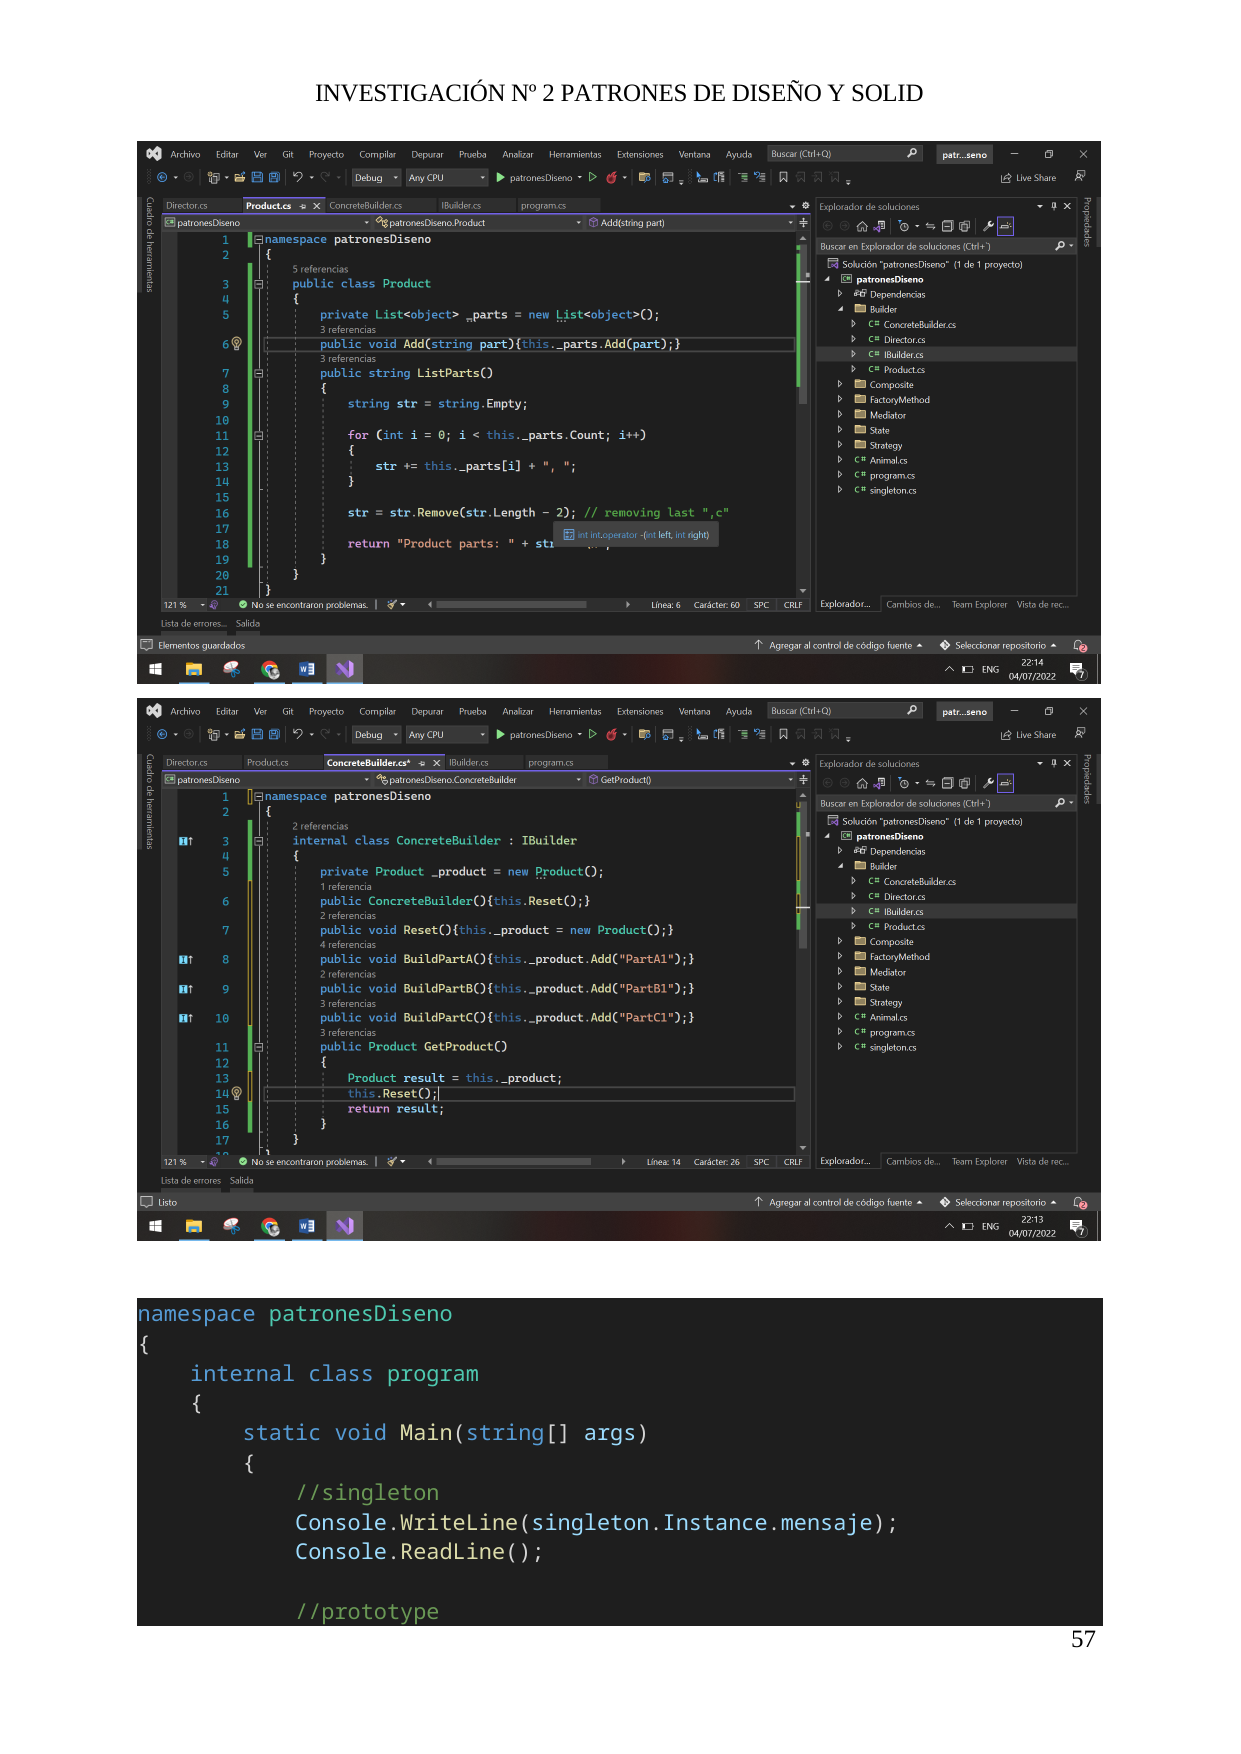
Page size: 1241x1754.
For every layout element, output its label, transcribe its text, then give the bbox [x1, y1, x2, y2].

text //prototype [137, 1596, 1103, 1626]
text namespace patronesDiseno [137, 1298, 1103, 1328]
text static void Main(string[] args) [137, 1417, 1103, 1447]
text { [137, 1328, 1103, 1357]
text { [137, 1447, 1103, 1477]
picture [137, 141, 1101, 684]
text { [137, 1387, 1103, 1417]
text Console.WriteLine(singleton.Instance.mensaje); [137, 1506, 1103, 1536]
text internal class program [137, 1357, 1103, 1387]
picture [137, 698, 1101, 1241]
text //singleton [137, 1477, 1103, 1506]
text Console.ReadLine(); [137, 1536, 1103, 1566]
